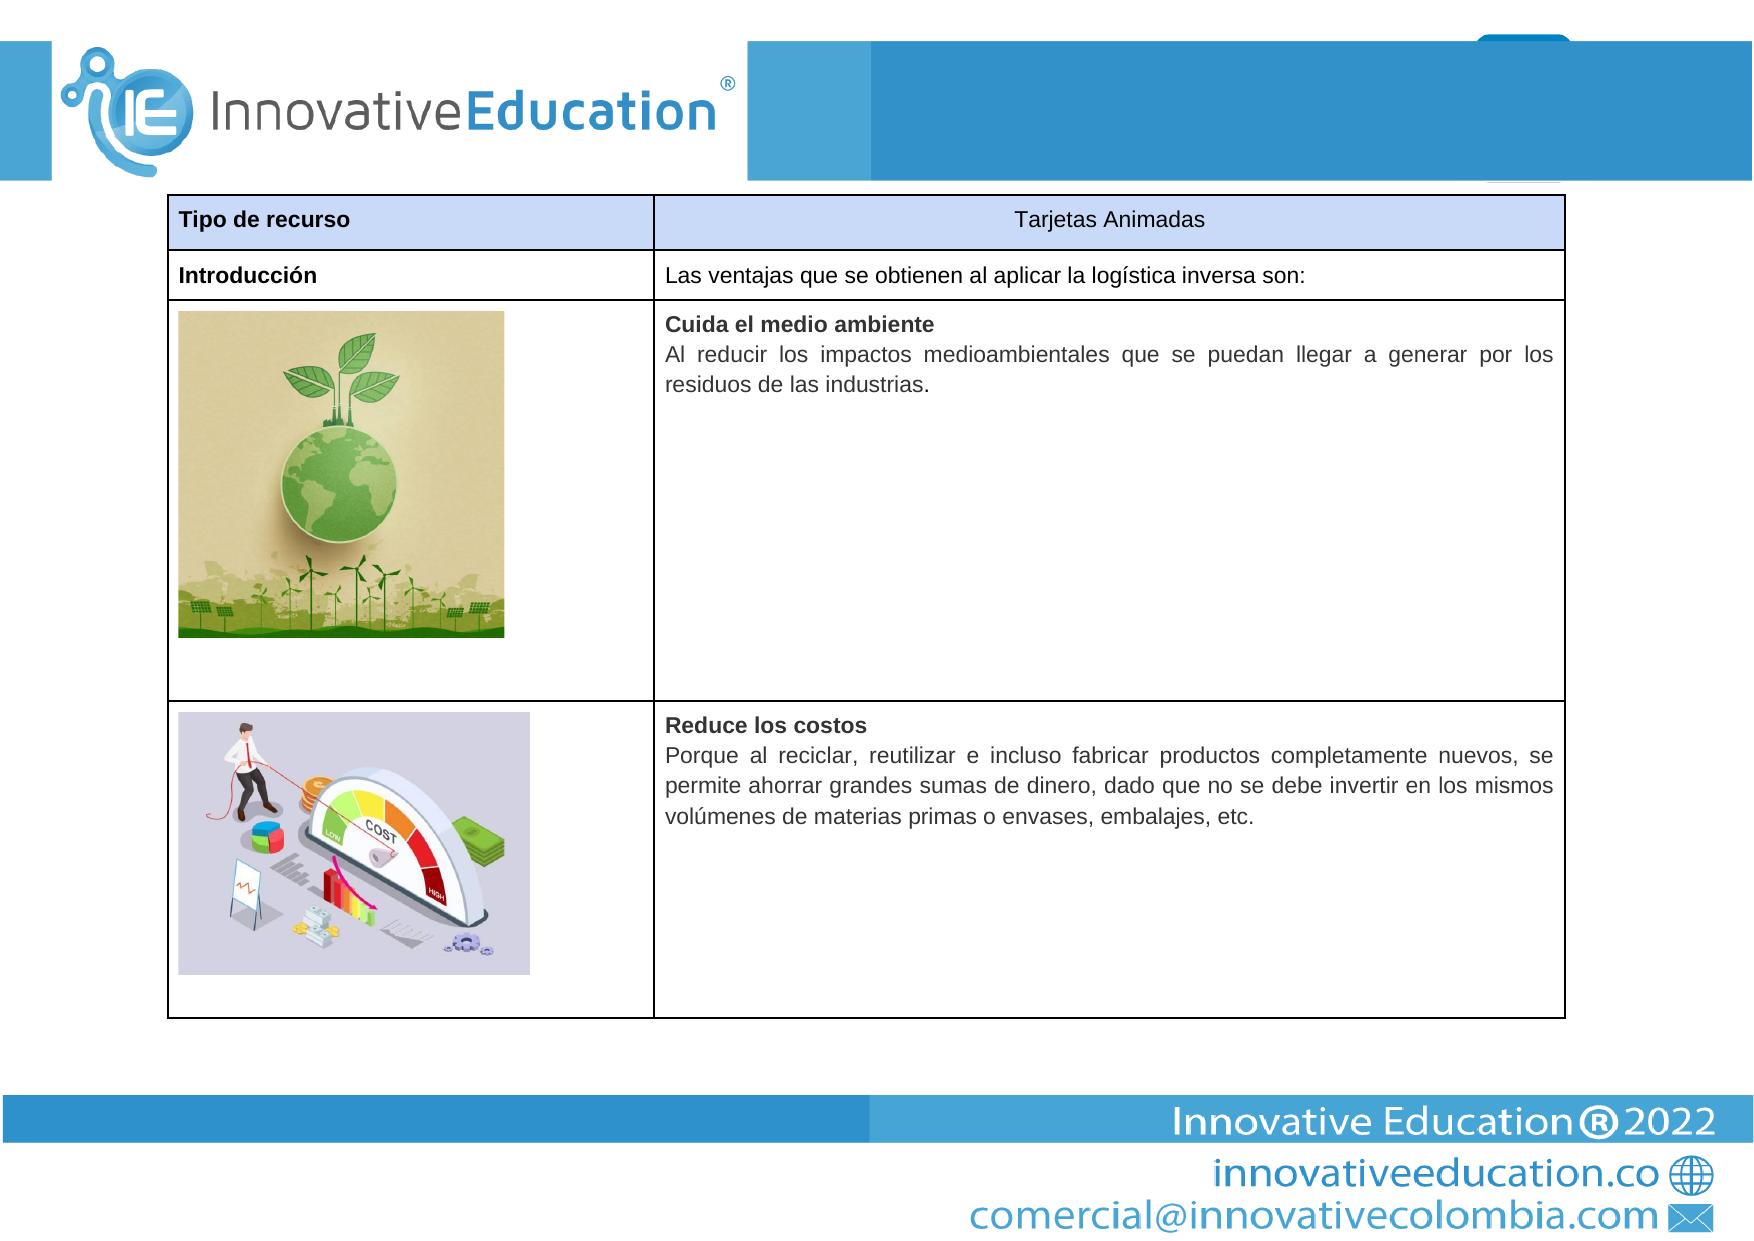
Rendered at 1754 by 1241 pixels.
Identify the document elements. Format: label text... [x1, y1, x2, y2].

table_cell [169, 702, 653, 1017]
picture [178, 311, 505, 638]
picture [178, 712, 530, 975]
picture [2, 1093, 1754, 1239]
table_cell [169, 301, 653, 699]
table_cell Reduce los costos Porque al reciclar, reutilizar e incluso fabricar productos completamente nuevos, se permite ahorrar grandes sumas de dinero, dado que no se debe invertir en los mismos volúmenes de materias primas o envases, embalajes, etc. [655, 702, 1564, 1017]
table_cell Cuida el medio ambiente Al reducir los impactos medioambientales que se puedan llegar a generar por los residuos de las industrias. [655, 301, 1564, 699]
table_cell Introducción [169, 251, 653, 298]
table_cell Las ventajas que se obtienen al aplicar la logística inversa son: [655, 251, 1564, 298]
table_header Tipo de recurso [169, 196, 653, 249]
table_header Tarjetas Animadas [655, 196, 1564, 249]
picture [0, 28, 1752, 214]
